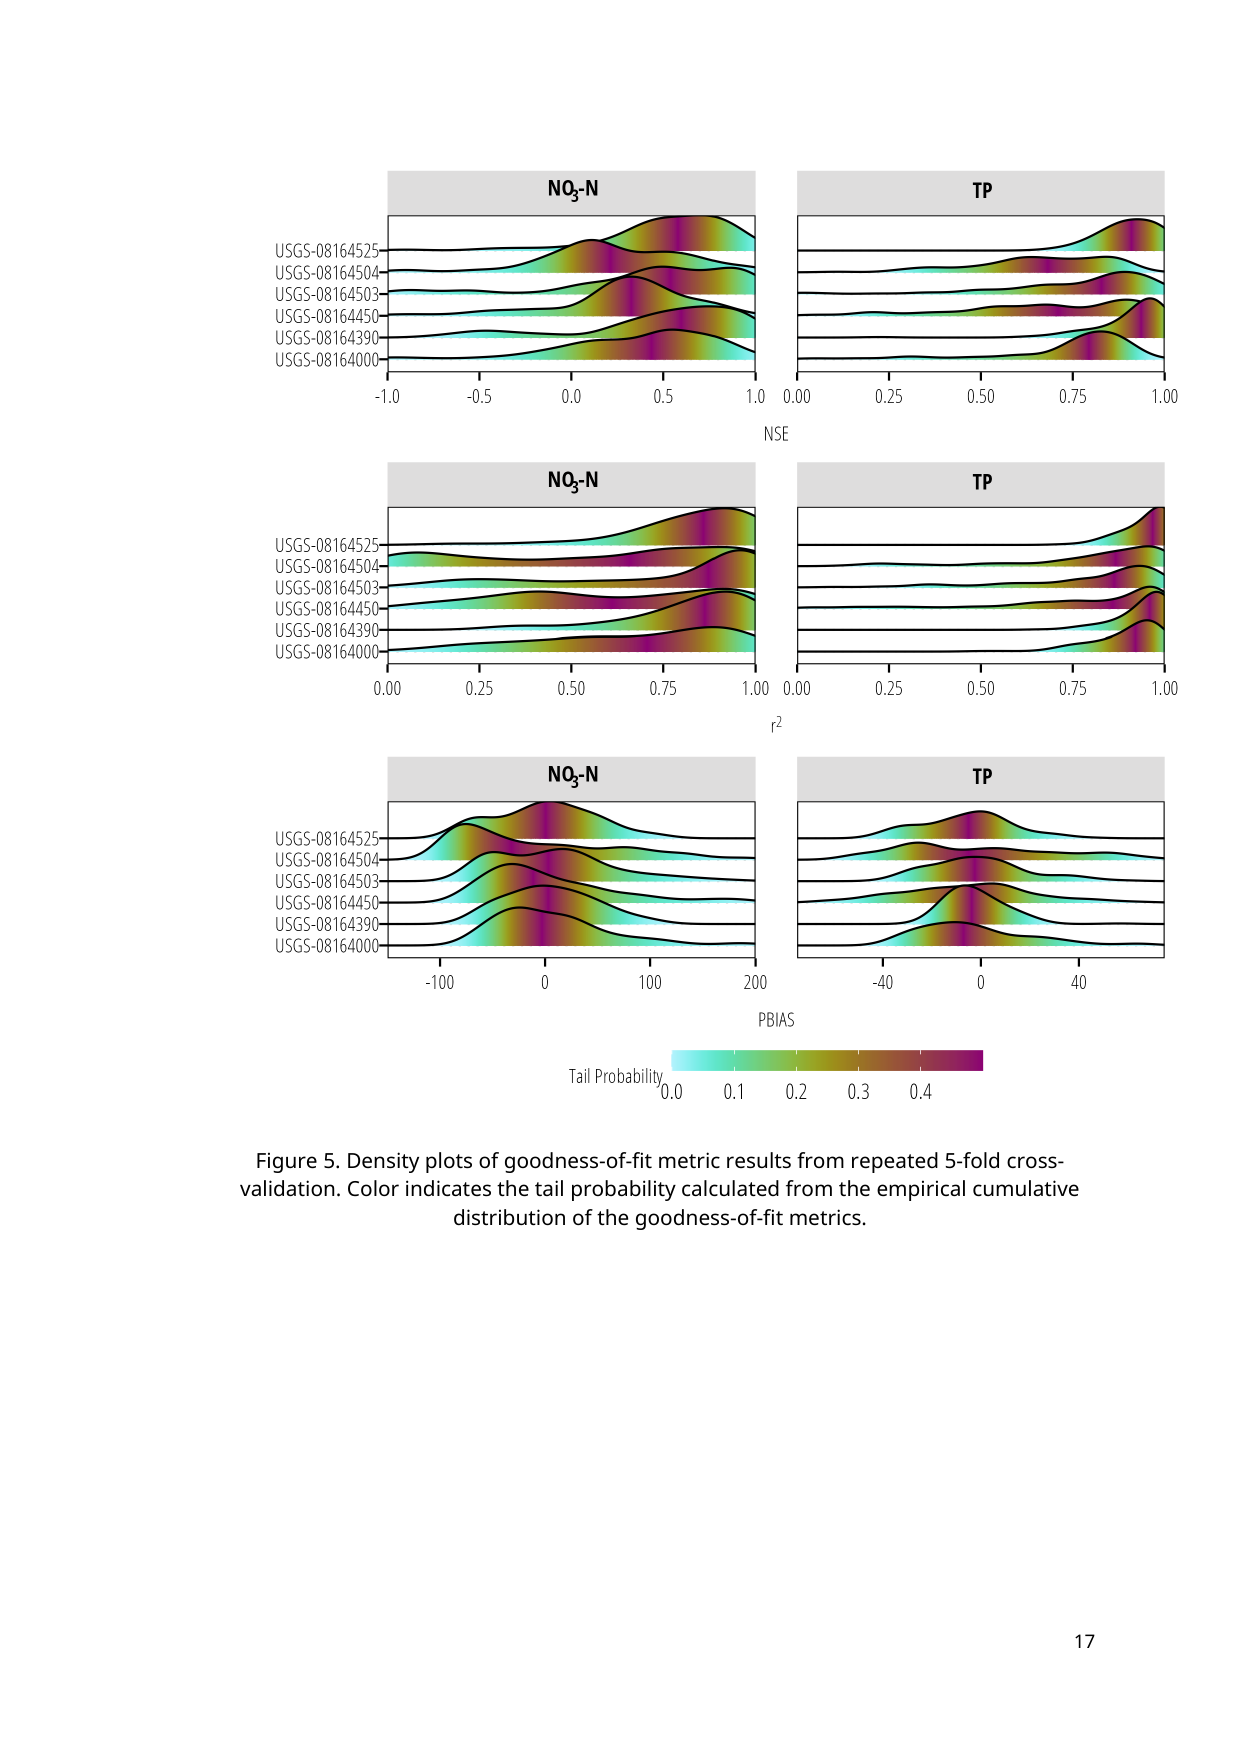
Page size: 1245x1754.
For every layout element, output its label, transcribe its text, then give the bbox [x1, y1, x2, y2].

text Figure . Density plots of goodness-of-fit metric results from repeated 5-fold cross-validation. Color indicates the tail probability calculated from the empirical cumulative distribution of the goodness-of-fit metrics. [225, 1146, 1095, 1231]
picture [225, 150, 1200, 1125]
